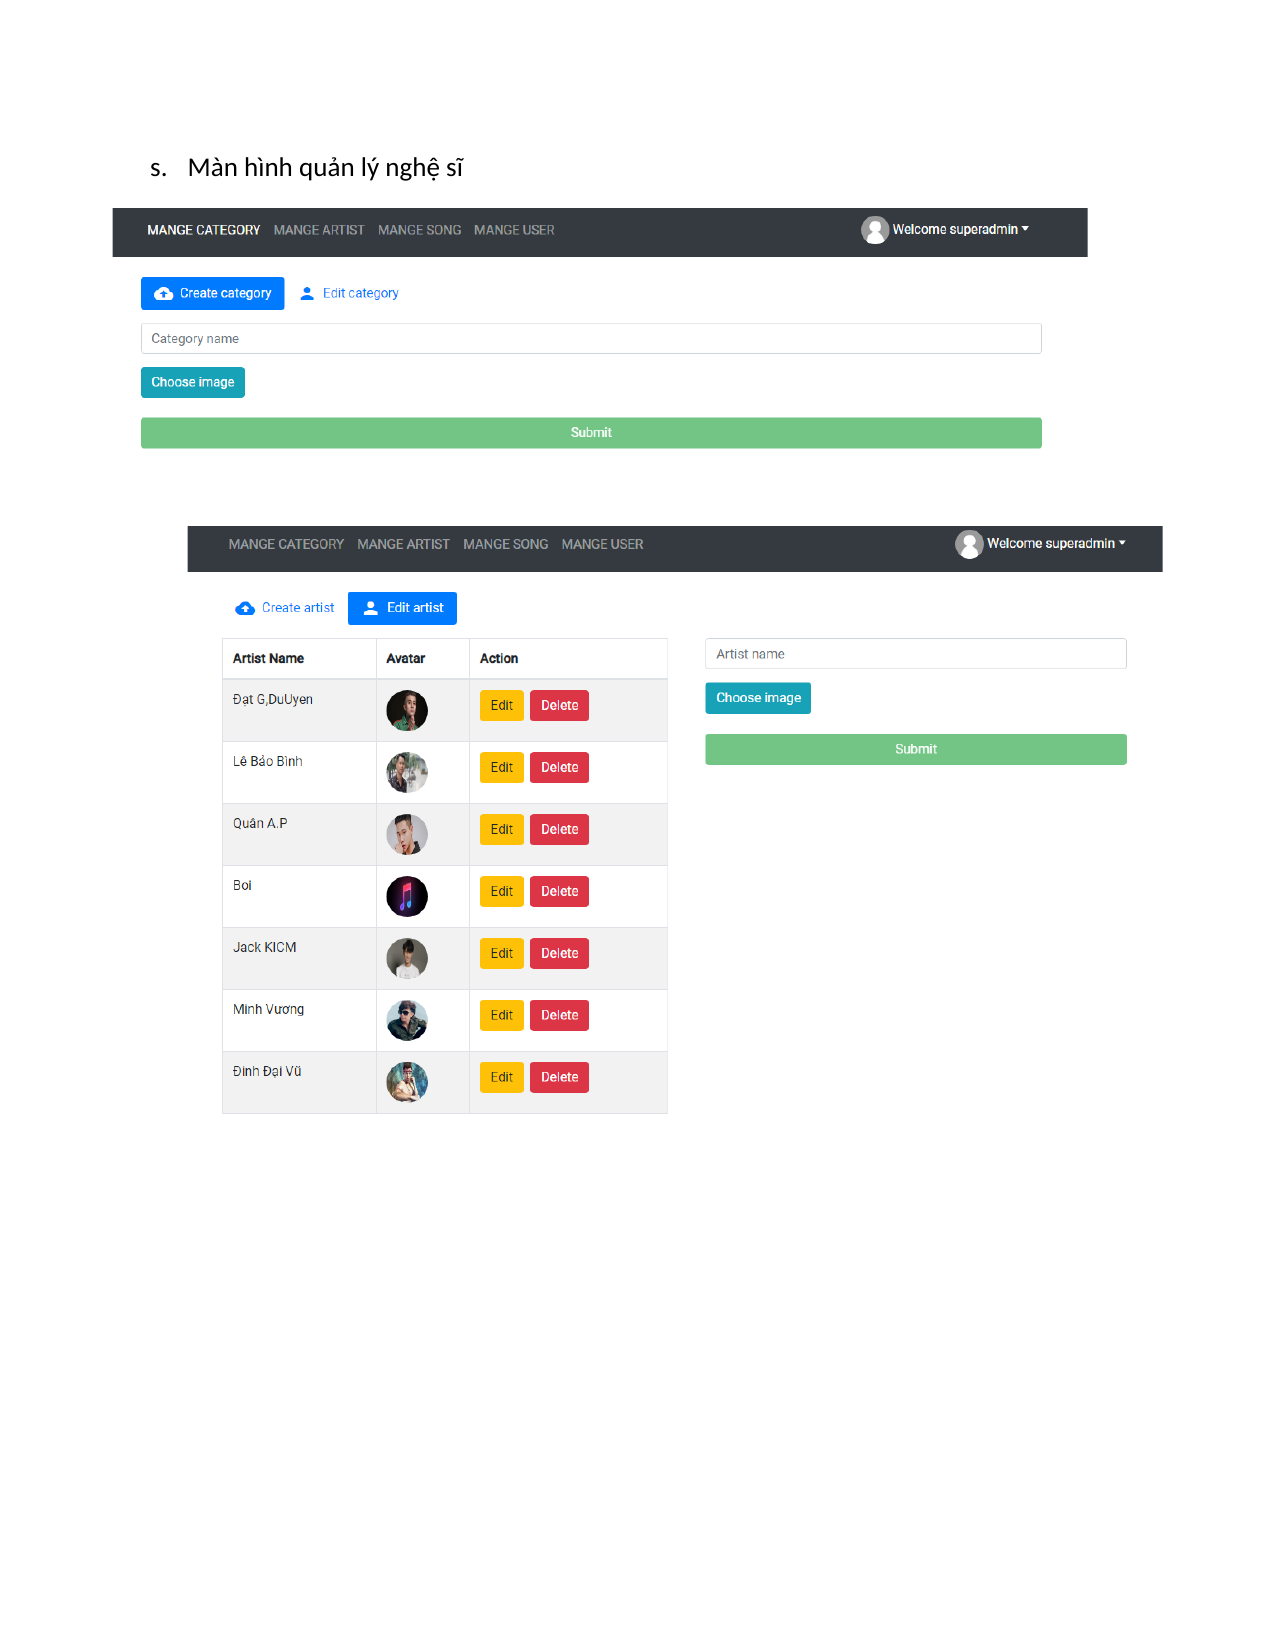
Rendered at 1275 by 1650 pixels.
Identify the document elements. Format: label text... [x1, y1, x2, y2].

picture [112, 208, 1088, 502]
picture [187, 526, 1163, 1134]
list Màn hình quản lý nghệ sĩ [150, 150, 1153, 183]
